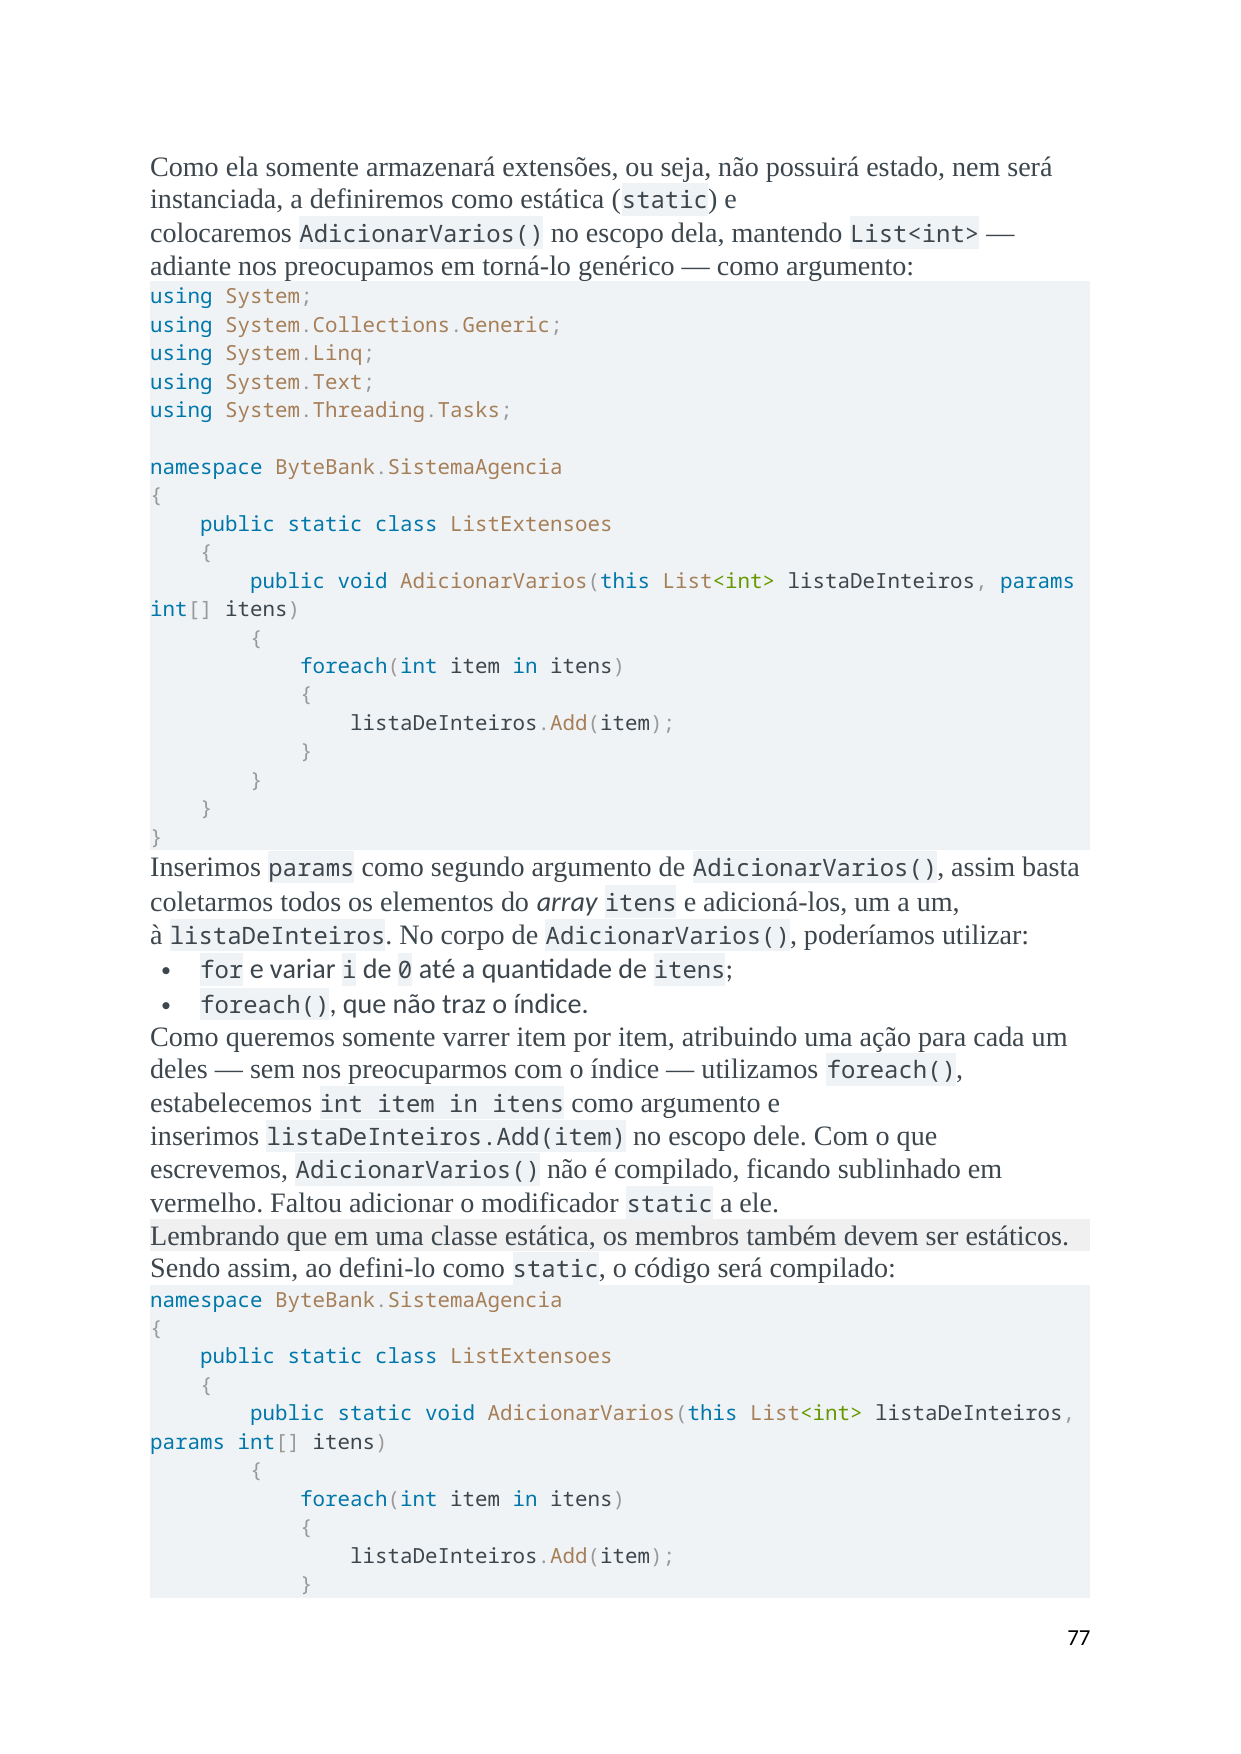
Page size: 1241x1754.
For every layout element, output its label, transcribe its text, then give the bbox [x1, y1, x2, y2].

text { [150, 537, 1090, 566]
text } [150, 765, 1090, 793]
text foreach(int item in itens) [150, 1484, 1090, 1512]
list for e variar i de 0 até a quantidade de itens; [162, 951, 1090, 986]
text using System.Linq; [150, 338, 1090, 367]
text } [150, 822, 1090, 850]
text namespace ByteBank.SistemaAgencia [150, 452, 1090, 481]
text { [150, 481, 1090, 509]
list foreach(), que não traz o índice. [162, 986, 1090, 1020]
text public static class ListExtensoes [150, 509, 1090, 537]
text using System.Collections.Generic; [150, 310, 1090, 338]
text Como queremos somente varrer item por item, atribuindo uma ação para cada um deles — sem nos preocuparmos com o índice — utilizamos foreach(), estabelecemos int item in itens como argumento e inserimos listaDeInteiros.Add(item) no escopo dele. Com o que escrevemos, AdicionarVarios() não é compilado, ficando sublinhado em vermelho. Faltou adicionar o modificador static a ele. [150, 1020, 1090, 1219]
text using System; [150, 281, 1090, 310]
text } [150, 736, 1090, 765]
text { [150, 623, 1090, 651]
text } [150, 1569, 1090, 1598]
text namespace ByteBank.SistemaAgencia [150, 1285, 1090, 1313]
text Como ela somente armazenará extensões, ou seja, não possuirá estado, nem será instanciada, a definiremos como estática (static) e colocaremos AdicionarVarios() no escopo dela, mantendo List<int> — adiante nos preocupamos em torná-lo genérico — como argumento: [150, 150, 1090, 281]
text public static class ListExtensoes [150, 1342, 1090, 1370]
text using System.Threading.Tasks; [150, 395, 1090, 424]
text using System.Text; [150, 367, 1090, 395]
text Sendo assim, ao defini-lo como static, o código será compilado: [150, 1251, 1090, 1285]
text { [150, 1313, 1090, 1342]
text public void AdicionarVarios(this List<int> listaDeInteiros, params int[] itens) [150, 566, 1090, 623]
text listaDeInteiros.Add(item); [150, 708, 1090, 736]
text foreach(int item in itens) [150, 651, 1090, 679]
text { [150, 1370, 1090, 1398]
text { [150, 679, 1090, 708]
text Inserimos params como segundo argumento de AdicionarVarios(), assim basta coletarmos todos os elementos do array itens e adicioná-los, um a um, à listaDeInteiros. No corpo de AdicionarVarios(), poderíamos utilizar: [150, 850, 1090, 951]
text public static void AdicionarVarios(this List<int> listaDeInteiros, params int[] itens) [150, 1398, 1090, 1455]
text listaDeInteiros.Add(item); [150, 1541, 1090, 1569]
text Lembrando que em uma classe estática, os membros também devem ser estáticos. [150, 1219, 1090, 1251]
text { [150, 1455, 1090, 1484]
text } [150, 793, 1090, 822]
text { [150, 1512, 1090, 1541]
